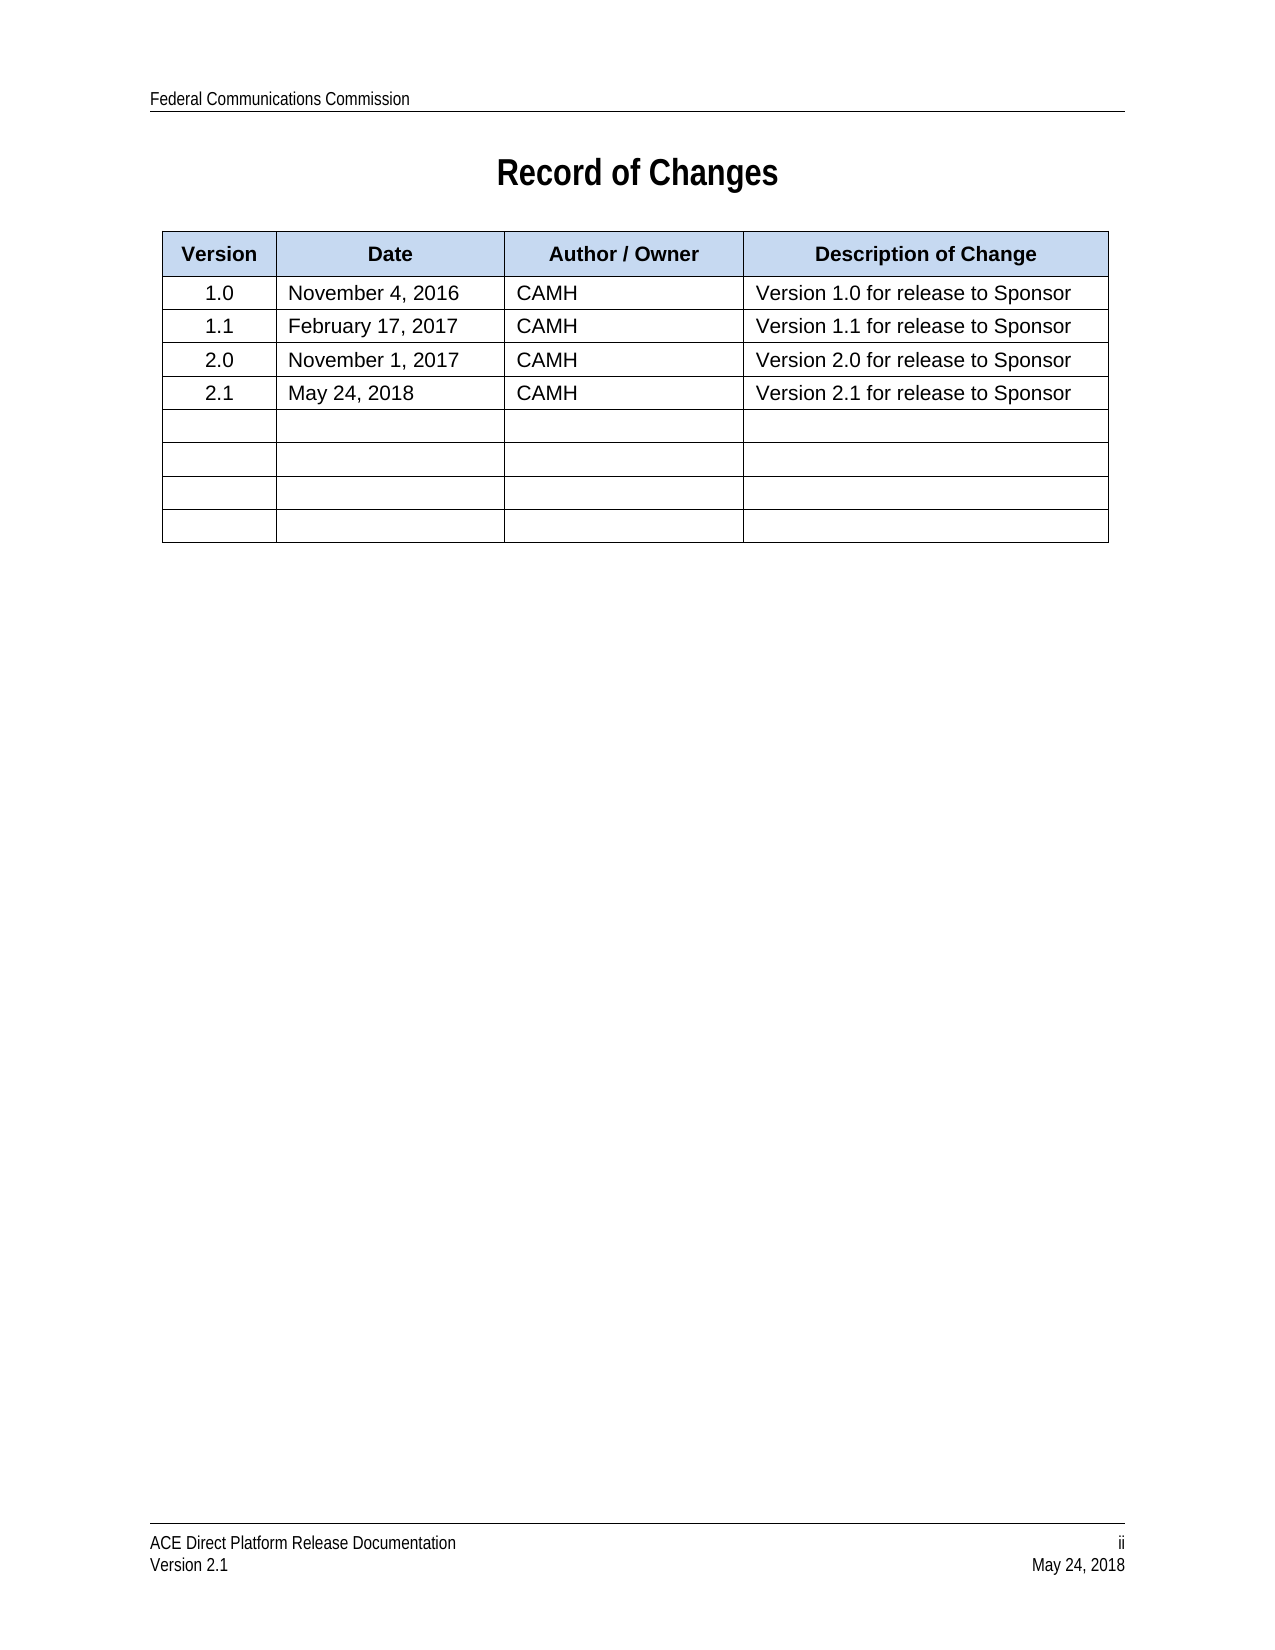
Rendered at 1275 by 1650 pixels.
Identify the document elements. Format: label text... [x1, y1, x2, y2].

table_cell CAMH [505, 343, 743, 376]
table_cell CAMH [505, 277, 743, 309]
table_cell CAMH [505, 377, 743, 409]
table_cell November 4, 2016 [277, 277, 504, 309]
table_cell Version 1.0 for release to Sponsor [744, 277, 1108, 309]
table_cell [505, 510, 743, 542]
table_cell February 17, 2017 [277, 310, 504, 342]
text Record of Changes [150, 150, 1125, 193]
table_cell 1.0 [163, 277, 276, 309]
table_cell [277, 510, 504, 542]
table_cell [277, 443, 504, 476]
table_cell Version 1.1 for release to Sponsor [744, 310, 1108, 342]
table_cell CAMH [505, 310, 743, 342]
table_cell [163, 443, 276, 476]
table_cell [744, 477, 1108, 509]
table_cell [744, 510, 1108, 542]
table_header Date [277, 232, 504, 276]
table_header Description of Change [744, 232, 1108, 276]
table_cell [163, 477, 276, 509]
table_cell [163, 410, 276, 442]
table_cell 2.1 [163, 377, 276, 409]
table_cell May 24, 2018 [277, 377, 504, 409]
table_cell [505, 443, 743, 476]
table_cell Version 2.1 for release to Sponsor [744, 377, 1108, 409]
table_cell November 1, 2017 [277, 343, 504, 376]
table_cell [277, 477, 504, 509]
table_cell [277, 410, 504, 442]
table_cell 1.1 [163, 310, 276, 342]
table_cell Version 2.0 for release to Sponsor [744, 343, 1108, 376]
table_cell [744, 443, 1108, 476]
table_header Version [163, 232, 276, 276]
table_cell [744, 410, 1108, 442]
table_cell [505, 477, 743, 509]
table_header Author / Owner [505, 232, 743, 276]
table_cell [163, 510, 276, 542]
table_cell [505, 410, 743, 442]
table_cell 2.0 [163, 343, 276, 376]
